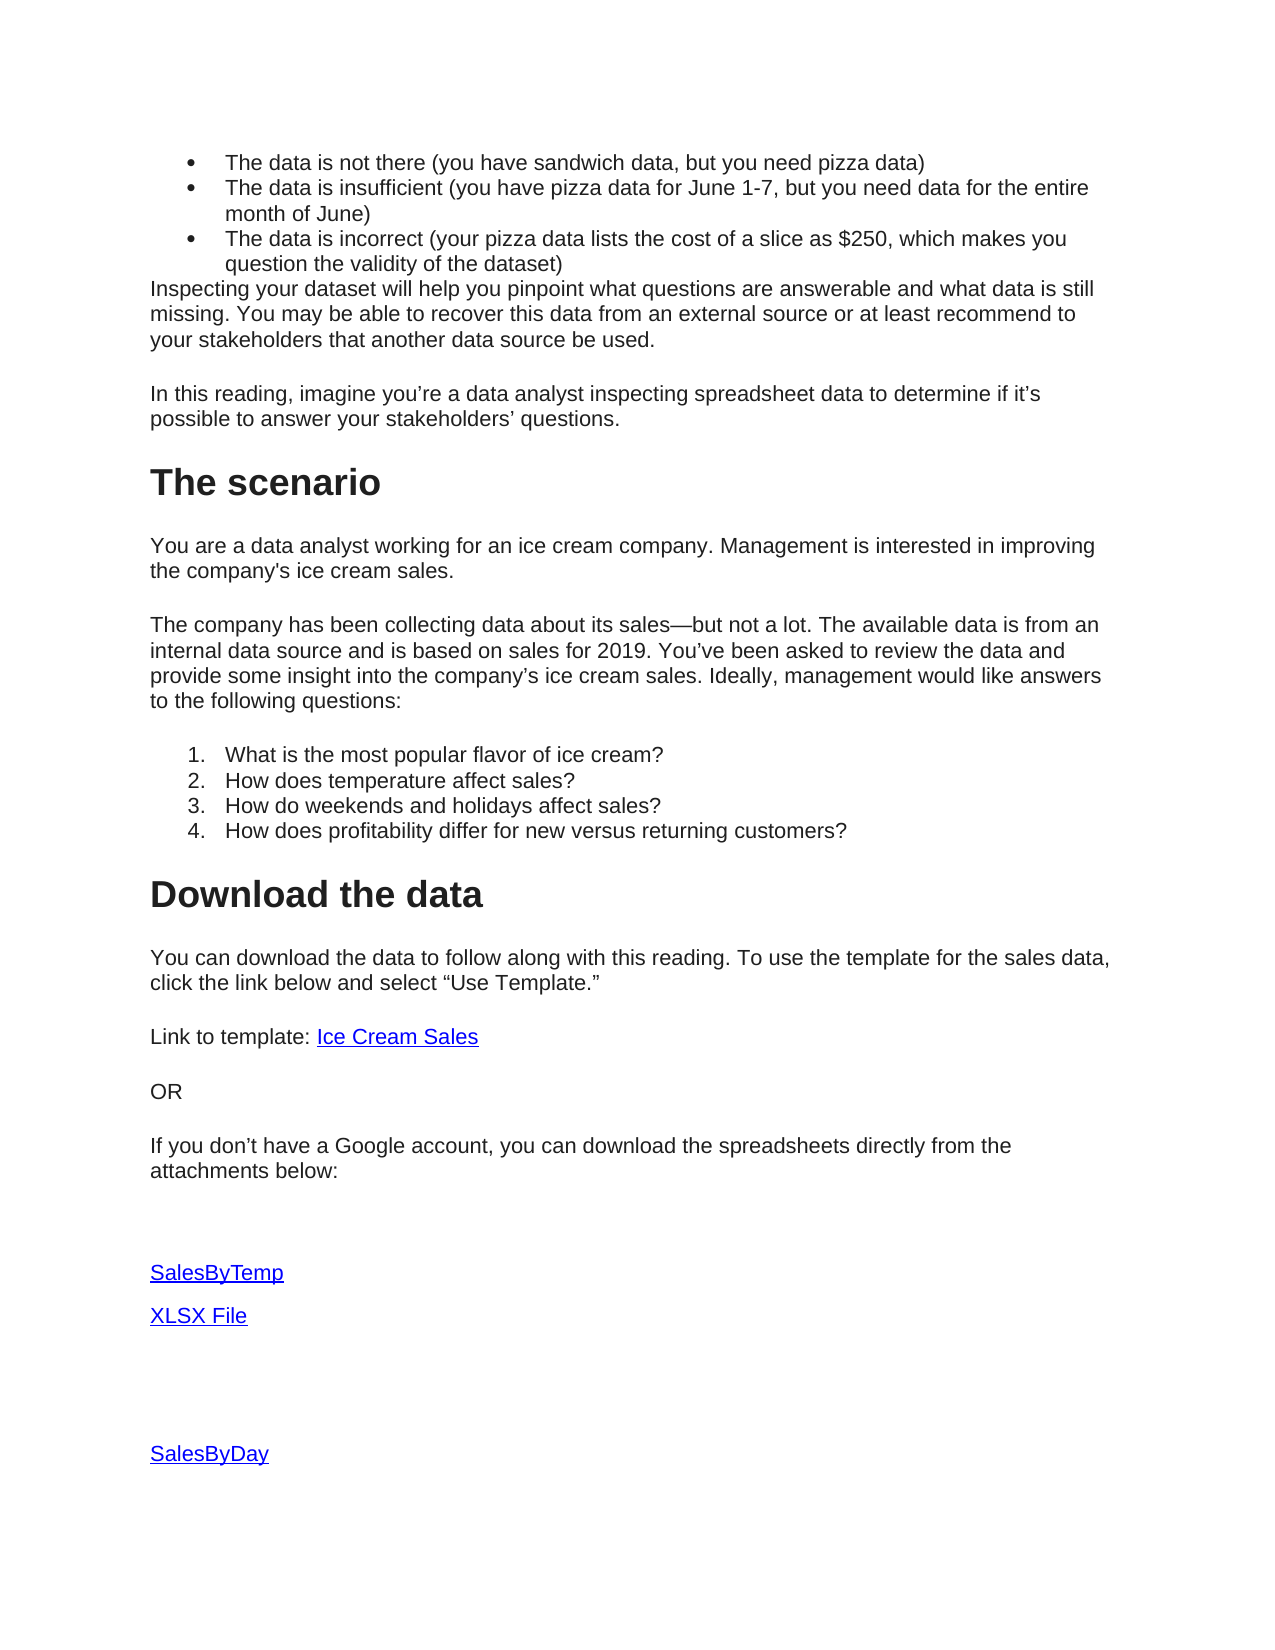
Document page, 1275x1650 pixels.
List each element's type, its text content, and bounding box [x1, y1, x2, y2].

text SalesByDay [150, 1441, 1125, 1466]
list The data is not there (you have sandwich data, but you need pizza data) [187, 150, 1125, 175]
list How do weekends and holidays affect sales? [187, 793, 1125, 818]
text Inspecting your dataset will help you pinpoint what questions are answerable and what data is still missing. You may be able to recover this data from an external source or at least recommend to your stakeholders that another data source be used. [150, 276, 1125, 352]
text SalesByTemp [150, 1259, 1125, 1284]
subtitle The scenario [150, 460, 1125, 503]
text In this reading, imagine you’re a data analyst inspecting spreadsheet data to determine if it’s possible to answer your stakeholders’ questions. [150, 381, 1125, 431]
text You can download the data to follow along with this reading. To use the template for the sales data, click the link below and select “Use Template.” [150, 944, 1125, 995]
text OR [150, 1078, 1125, 1104]
subtitle Download the data [150, 872, 1125, 915]
list The data is incorrect (your pizza data lists the cost of a slice as $250, which makes you question the validity of the dataset) [187, 226, 1125, 276]
list How does profitability differ for new versus returning customers? [187, 818, 1125, 843]
list The data is insufficient (you have pizza data for June 1-7, but you need data for the entire month of June) [187, 175, 1125, 226]
list What is the most popular flavor of ice cream? [187, 742, 1125, 767]
text Link to template: Ice Cream Sales [150, 1024, 1125, 1049]
text The company has been collecting data about its sales—but not a lot. The available data is from an internal data source and is based on sales for 2019. You’ve been asked to review the data and provide some insight into the company’s ice cream sales. Ideally, management would like answers to the following questions: [150, 612, 1125, 713]
list How does temperature affect sales? [187, 767, 1125, 793]
text You are a data analyst working for an ice cream company. Management is interested in improving the company's ice cream sales. [150, 533, 1125, 583]
text If you don’t have a Google account, you can download the spreadsheets directly from the attachments below: [150, 1133, 1125, 1183]
text XLSX File [150, 1303, 1125, 1328]
